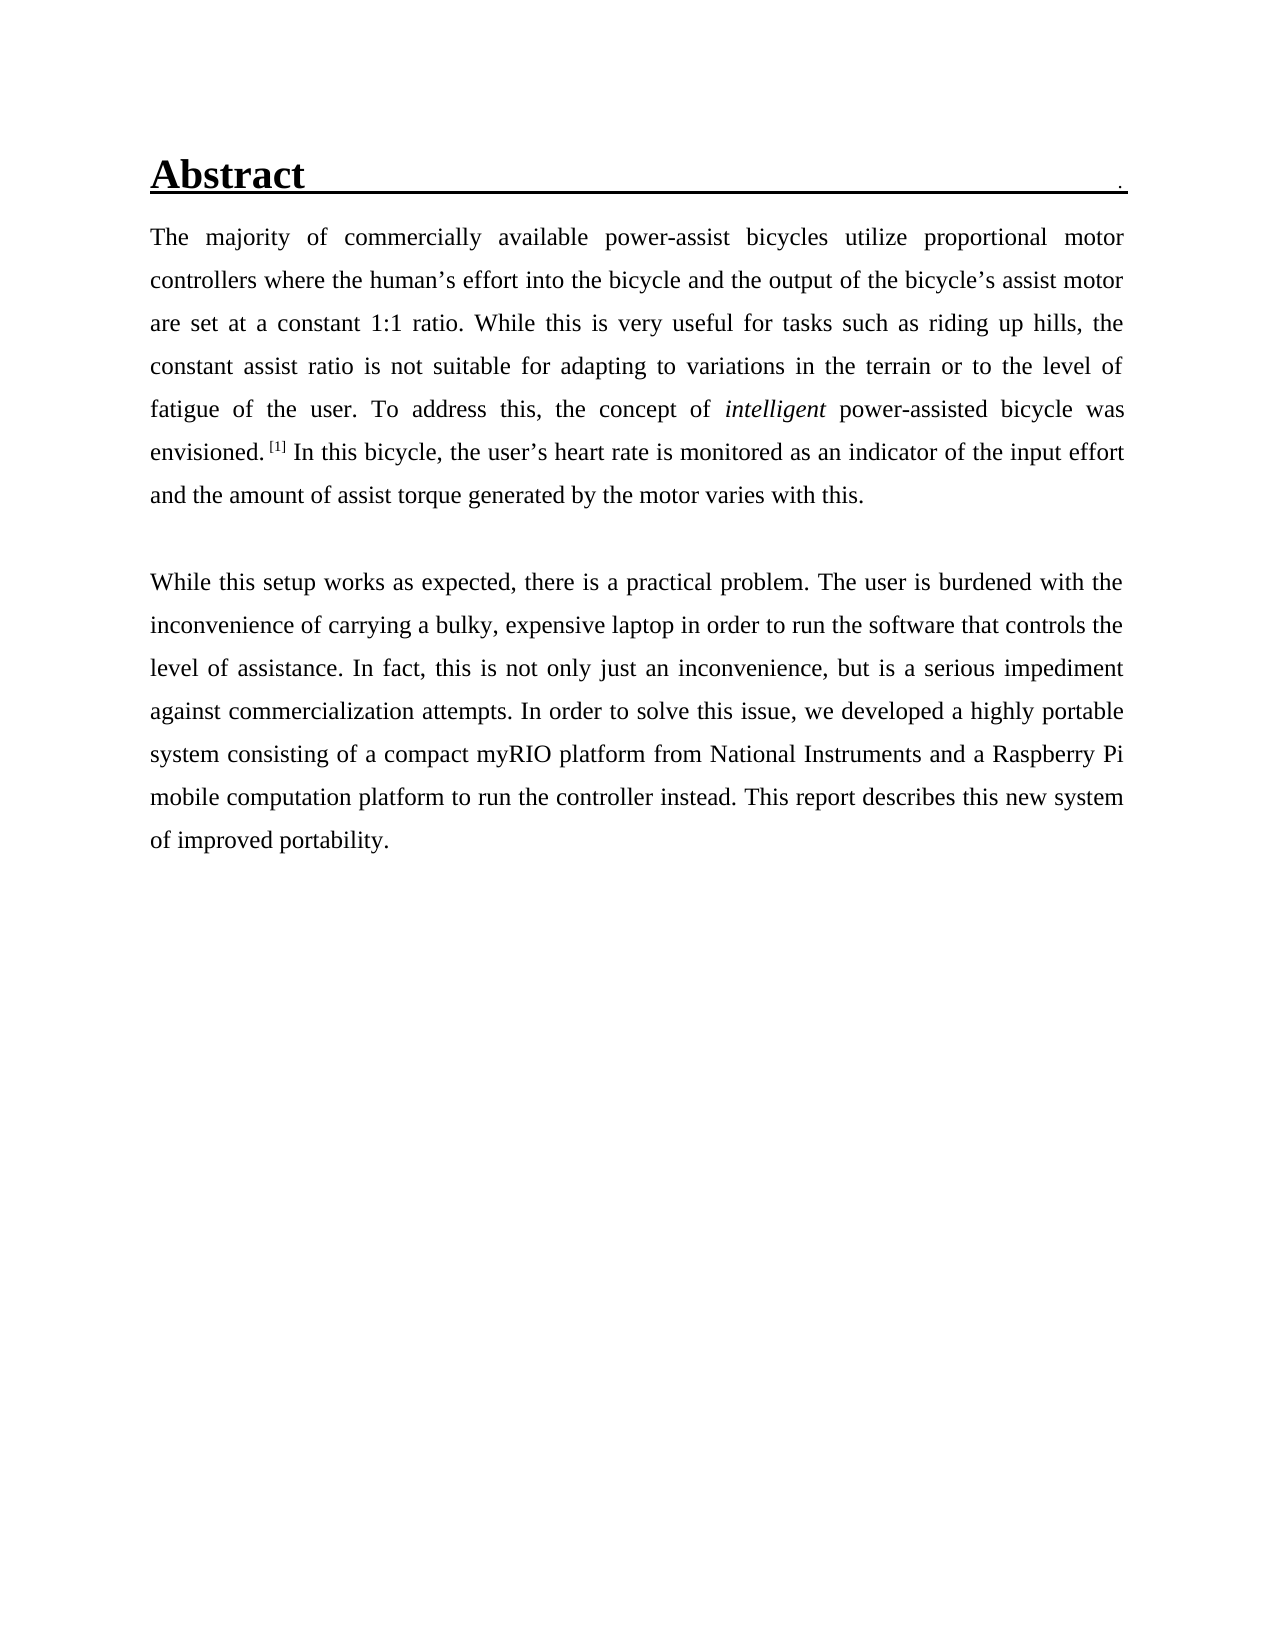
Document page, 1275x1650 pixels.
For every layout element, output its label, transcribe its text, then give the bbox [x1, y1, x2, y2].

text While this setup works as expected, there is a practical problem. The user is burdened with the inconvenience of carrying a bulky, expensive laptop in order to run the software that controls the level of assistance. In fact, this is not only just an inconvenience, but is a serious impediment against commercialization attempts. In order to solve this issue, we developed a highly portable system consisting of a compact myRIO platform from National Instruments and a Raspberry Pi mobile computation platform to run the controller instead. This report describes this new system of improved portability. [150, 567, 1125, 854]
text The majority of commercially available power-assist bicycles utilize proportional motor controllers where the human’s effort into the bicycle and the output of the bicycle’s assist motor are set at a constant 1:1 ratio. While this is very useful for tasks such as riding up hills, the constant assist ratio is not suitable for adapting to variations in the terrain or to the level of fatigue of the user. To address this, the concept of intelligent power-assisted bicycle was envisioned. [1] In this bicycle, the user’s heart rate is monitored as an indicator of the input effort and the amount of assist torque generated by the motor varies with this. [150, 222, 1125, 509]
text Abstract . [150, 150, 1125, 191]
